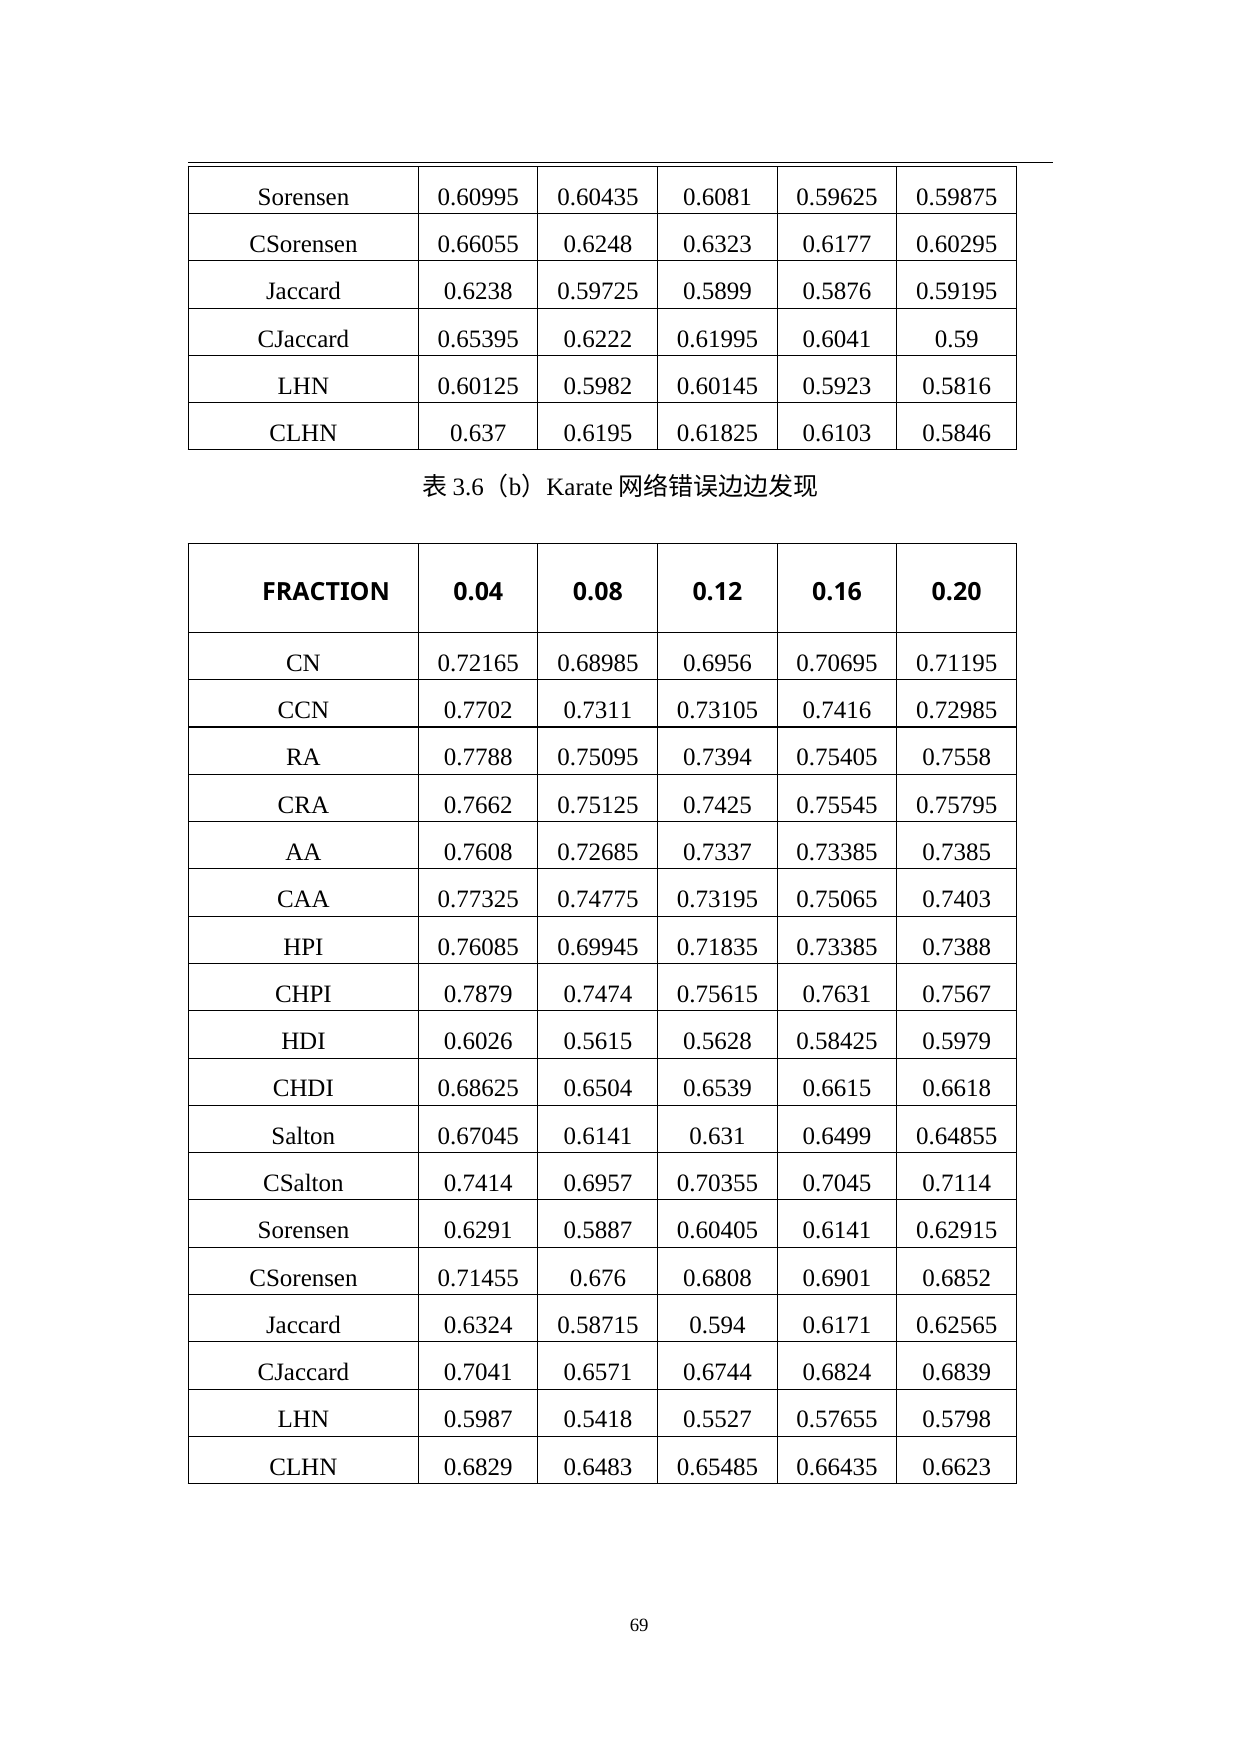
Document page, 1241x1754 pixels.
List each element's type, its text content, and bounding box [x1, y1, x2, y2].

table_cell 0.6839 [897, 1342, 1016, 1388]
table_cell 0.6324 [419, 1295, 537, 1341]
table_cell 0.75095 [538, 728, 657, 774]
table_cell 0.5987 [419, 1390, 537, 1436]
table_cell 0.69945 [538, 917, 657, 963]
table_cell 0.61825 [658, 403, 777, 449]
table_cell 0.5527 [658, 1390, 777, 1436]
table_cell 0.5418 [538, 1390, 657, 1436]
table_header 0.20 [897, 544, 1016, 632]
table_cell 0.7414 [419, 1153, 537, 1199]
table_cell 0.5899 [658, 261, 777, 307]
table_cell 0.74775 [538, 869, 657, 916]
table_cell 0.7337 [658, 822, 777, 868]
table_header 0.08 [538, 544, 657, 632]
table_cell 0.637 [419, 403, 537, 449]
table_cell 0.594 [658, 1295, 777, 1341]
table_cell 0.7041 [419, 1342, 537, 1388]
table_cell 0.73195 [658, 869, 777, 916]
table_cell 0.60145 [658, 356, 777, 402]
table_cell 0.73385 [778, 917, 896, 963]
table_cell 0.6041 [778, 309, 896, 355]
table_cell 0.59195 [897, 261, 1016, 307]
table_cell Jaccard [189, 261, 418, 307]
table_header 0.16 [778, 544, 896, 632]
table_cell 0.6571 [538, 1342, 657, 1388]
table_cell 0.6852 [897, 1248, 1016, 1294]
table_cell LHN [189, 1390, 418, 1436]
table_cell RA [189, 728, 418, 774]
table_cell 0.5923 [778, 356, 896, 402]
table_cell 0.6499 [778, 1106, 896, 1152]
table_cell 0.71835 [658, 917, 777, 963]
table_cell CHPI [189, 964, 418, 1010]
table_header 0.12 [658, 544, 777, 632]
table_cell 0.71195 [897, 633, 1016, 679]
table_cell CJaccard [189, 309, 418, 355]
table_cell 0.7416 [778, 680, 896, 726]
table_cell CSorensen [189, 214, 418, 260]
table_cell 0.60125 [419, 356, 537, 402]
table_cell 0.6615 [778, 1059, 896, 1105]
table_cell 0.6829 [419, 1437, 537, 1483]
table_cell 0.76085 [419, 917, 537, 963]
table_cell 0.7567 [897, 964, 1016, 1010]
table_cell 0.6291 [419, 1200, 537, 1247]
table_cell 0.6957 [538, 1153, 657, 1199]
table_cell 0.6248 [538, 214, 657, 260]
table_cell Salton [189, 1106, 418, 1152]
table_cell 0.7702 [419, 680, 537, 726]
table_header FRACTION Algorithm [189, 544, 418, 632]
table_cell 0.73105 [658, 680, 777, 726]
table_cell 0.67045 [419, 1106, 537, 1152]
table_cell CRA [189, 775, 418, 821]
table_cell 0.7608 [419, 822, 537, 868]
table_cell 0.6171 [778, 1295, 896, 1341]
table_cell CJaccard [189, 1342, 418, 1388]
table_cell 0.6956 [658, 633, 777, 679]
table_cell 0.6824 [778, 1342, 896, 1388]
table_cell 0.71455 [419, 1248, 537, 1294]
table_cell 0.68985 [538, 633, 657, 679]
table_cell CN [189, 633, 418, 679]
table_cell CSalton [189, 1153, 418, 1199]
table_cell 0.73385 [778, 822, 896, 868]
table_cell 0.6238 [419, 261, 537, 307]
table_cell 0.5615 [538, 1011, 657, 1057]
table_cell 0.61995 [658, 309, 777, 355]
table_cell 0.6539 [658, 1059, 777, 1105]
table_cell 0.5816 [897, 356, 1016, 402]
table_cell 0.75545 [778, 775, 896, 821]
table_cell 0.7474 [538, 964, 657, 1010]
table_cell 0.62565 [897, 1295, 1016, 1341]
table_cell 0.7388 [897, 917, 1016, 963]
table_cell 0.7045 [778, 1153, 896, 1199]
table_cell Sorensen [189, 1200, 418, 1247]
table_cell 0.631 [658, 1106, 777, 1152]
table_cell 0.7403 [897, 869, 1016, 916]
table_cell 0.75065 [778, 869, 896, 916]
table_cell 0.5876 [778, 261, 896, 307]
table_cell 0.6177 [778, 214, 896, 260]
table_cell 0.676 [538, 1248, 657, 1294]
table_cell CLHN [189, 403, 418, 449]
table_cell 0.75125 [538, 775, 657, 821]
table_cell 0.58715 [538, 1295, 657, 1341]
table_cell 0.59875 [897, 167, 1016, 213]
table_cell 0.7311 [538, 680, 657, 726]
table_cell 0.6081 [658, 167, 777, 213]
table_cell 0.60995 [419, 167, 537, 213]
table_cell 0.68625 [419, 1059, 537, 1105]
table_cell 0.72985 [897, 680, 1016, 726]
table_cell 0.59725 [538, 261, 657, 307]
table_cell 0.6141 [778, 1200, 896, 1247]
table_cell 0.65485 [658, 1437, 777, 1483]
table_cell 0.62915 [897, 1200, 1016, 1247]
table_cell 0.72165 [419, 633, 537, 679]
table_cell 0.6323 [658, 214, 777, 260]
table_cell 0.75795 [897, 775, 1016, 821]
table_cell CSorensen [189, 1248, 418, 1294]
table_cell 0.6483 [538, 1437, 657, 1483]
table_cell 0.60435 [538, 167, 657, 213]
table_cell AA [189, 822, 418, 868]
table_header 0.04 [419, 544, 537, 632]
table_cell 0.70355 [658, 1153, 777, 1199]
table_cell 0.6901 [778, 1248, 896, 1294]
table_cell 0.64855 [897, 1106, 1016, 1152]
table_cell CCN [189, 680, 418, 726]
table_cell 0.7631 [778, 964, 896, 1010]
table_cell 0.6618 [897, 1059, 1016, 1105]
table_cell 0.5628 [658, 1011, 777, 1057]
table_cell 0.75615 [658, 964, 777, 1010]
table_cell LHN [189, 356, 418, 402]
table_cell 0.72685 [538, 822, 657, 868]
table_cell 0.6026 [419, 1011, 537, 1057]
table_cell CHDI [189, 1059, 418, 1105]
table_cell 0.60405 [658, 1200, 777, 1247]
table_cell 0.6103 [778, 403, 896, 449]
table_cell 0.6141 [538, 1106, 657, 1152]
table_cell 0.7114 [897, 1153, 1016, 1199]
table_cell 0.7879 [419, 964, 537, 1010]
table_cell Jaccard [189, 1295, 418, 1341]
table_cell 0.66055 [419, 214, 537, 260]
table_cell 0.77325 [419, 869, 537, 916]
table_cell HPI [189, 917, 418, 963]
table_cell 0.7425 [658, 775, 777, 821]
table_cell 0.7662 [419, 775, 537, 821]
table_cell 0.5846 [897, 403, 1016, 449]
table_cell 0.5798 [897, 1390, 1016, 1436]
table_cell 0.75405 [778, 728, 896, 774]
table_cell 0.6195 [538, 403, 657, 449]
table_cell 0.6808 [658, 1248, 777, 1294]
text 表3.6（b）Karate网络错误边边发现 [187, 450, 1053, 518]
table_cell 0.65395 [419, 309, 537, 355]
table_cell 0.6623 [897, 1437, 1016, 1483]
table_cell HDI [189, 1011, 418, 1057]
table_cell 0.6744 [658, 1342, 777, 1388]
table_cell 0.5887 [538, 1200, 657, 1247]
table_cell CAA [189, 869, 418, 916]
table_cell 0.6504 [538, 1059, 657, 1105]
table_cell 0.58425 [778, 1011, 896, 1057]
table_cell 0.70695 [778, 633, 896, 679]
table_cell 0.5979 [897, 1011, 1016, 1057]
table_cell Sorensen [189, 167, 418, 213]
table_cell 0.7385 [897, 822, 1016, 868]
table_cell 0.59625 [778, 167, 896, 213]
table_cell 0.7788 [419, 728, 537, 774]
table_cell 0.59 [897, 309, 1016, 355]
table_cell 0.66435 [778, 1437, 896, 1483]
table_cell CLHN [189, 1437, 418, 1483]
table_cell 0.57655 [778, 1390, 896, 1436]
table_cell 0.6222 [538, 309, 657, 355]
table_cell 0.7394 [658, 728, 777, 774]
table_cell 0.7558 [897, 728, 1016, 774]
table_cell 0.5982 [538, 356, 657, 402]
table_cell 0.60295 [897, 214, 1016, 260]
